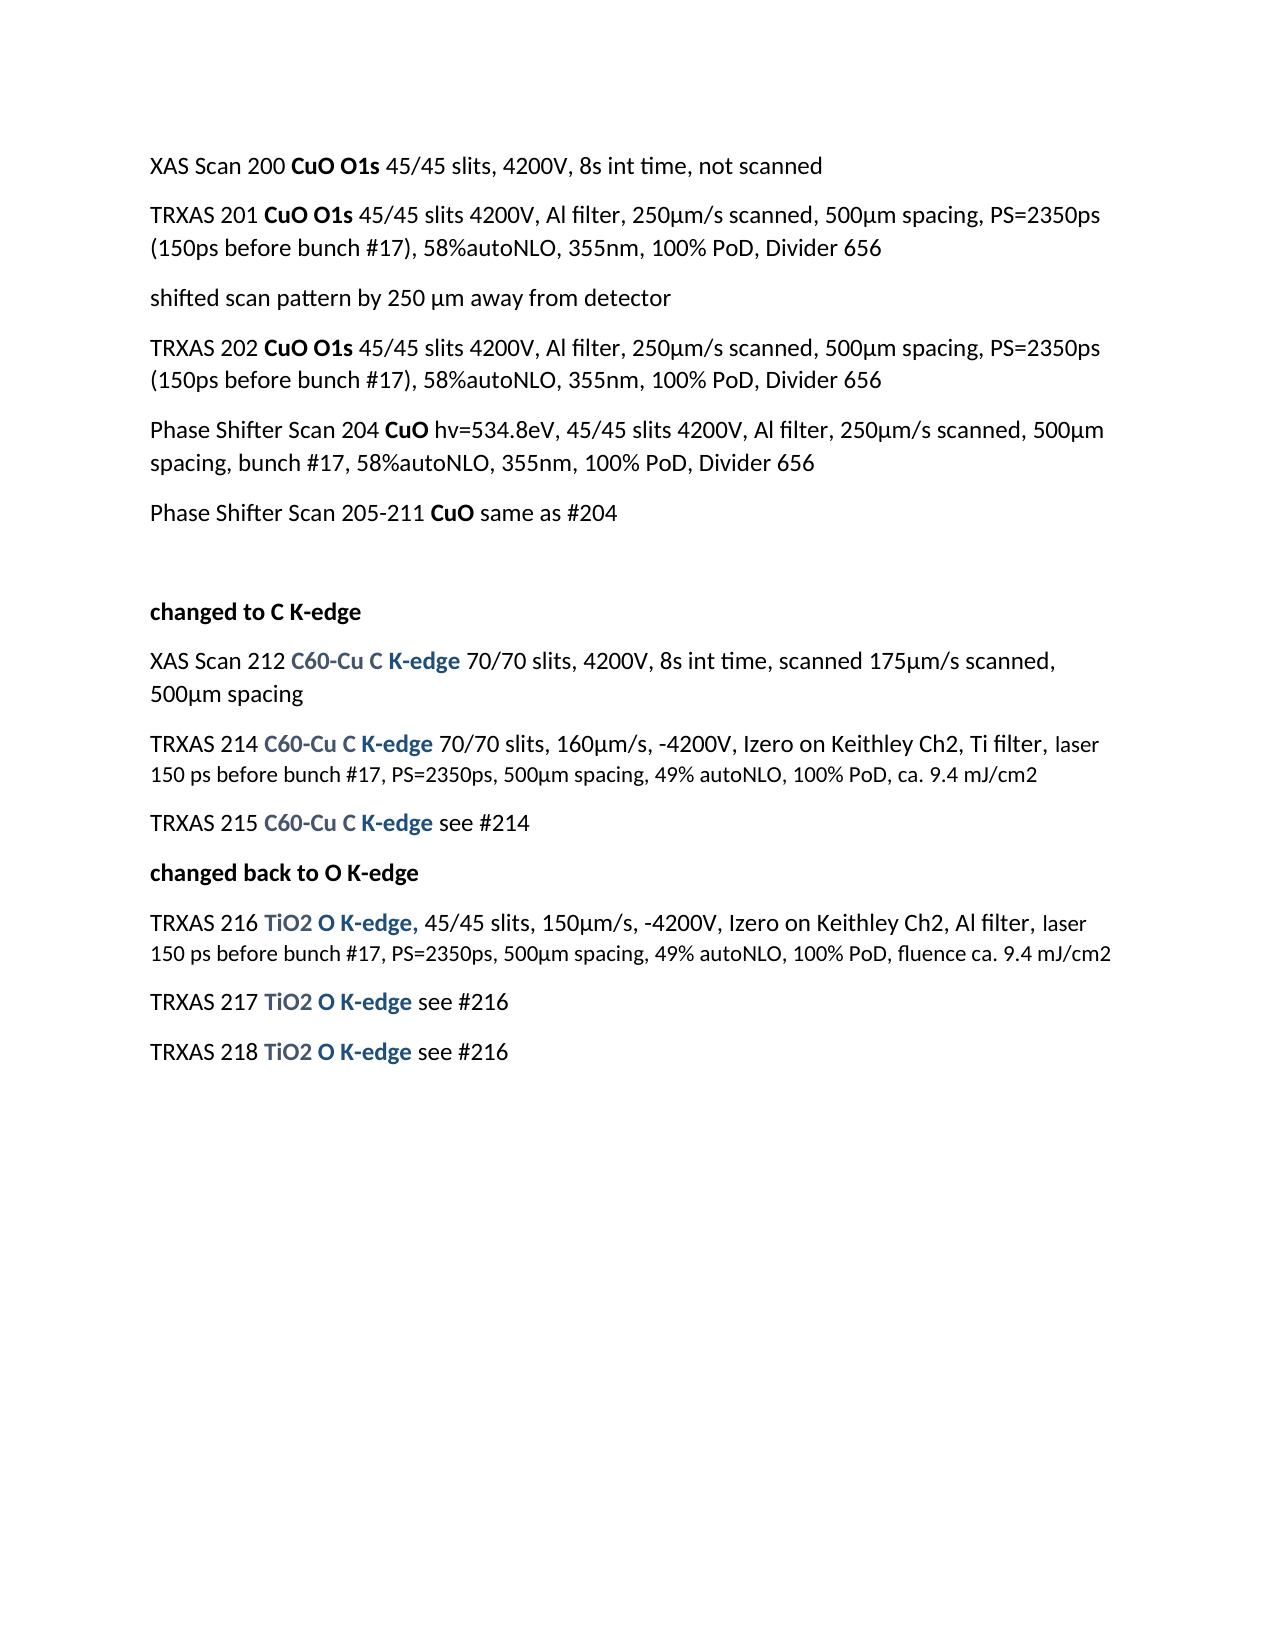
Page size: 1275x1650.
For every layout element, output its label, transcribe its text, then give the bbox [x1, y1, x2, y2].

text Phase Shifter Scan 205-211 CuO same as #204 [150, 497, 1125, 527]
text TRXAS 215 C60-Cu C K-edge see #214 [150, 807, 1125, 838]
text TRXAS 201 CuO O1s 45/45 slits 4200V, Al filter, 250µm/s scanned, 500µm spacing, PS=2350ps (150ps before bunch #17), 58%autoNLO, 355nm, 100% PoD, Divider 656 [150, 199, 1125, 263]
text TRXAS 216 TiO2 O K-edge, 45/45 slits, 150µm/s, -4200V, Izero on Keithley Ch2, Al filter, laser 150 ps before bunch #17, PS=2350ps, 500µm spacing, 49% autoNLO, 100% PoD, fluence ca. 9.4 mJ/cm2 [150, 907, 1125, 967]
text TRXAS 217 TiO2 O K-edge see #216 [150, 986, 1125, 1017]
text Phase Shifter Scan 204 CuO hv=534.8eV, 45/45 slits 4200V, Al filter, 250µm/s scanned, 500µm spacing, bunch #17, 58%autoNLO, 355nm, 100% PoD, Divider 656 [150, 414, 1125, 478]
text XAS Scan 212 C60-Cu C K-edge 70/70 slits, 4200V, 8s int time, scanned 175µm/s scanned, 500µm spacing [150, 645, 1125, 709]
text changed back to O K-edge [150, 857, 1125, 888]
text TRXAS 214 C60-Cu C K-edge 70/70 slits, 160µm/s, -4200V, Izero on Keithley Ch2, Ti filter, laser 150 ps before bunch #17, PS=2350ps, 500µm spacing, 49% autoNLO, 100% PoD, ca. 9.4 mJ/cm2 [150, 728, 1125, 789]
text XAS Scan 200 CuO O1s 45/45 slits, 4200V, 8s int time, not scanned [150, 150, 1125, 181]
text changed to C K-edge [150, 596, 1125, 626]
text TRXAS 218 TiO2 O K-edge see #216 [150, 1036, 1125, 1066]
text TRXAS 202 CuO O1s 45/45 slits 4200V, Al filter, 250µm/s scanned, 500µm spacing, PS=2350ps (150ps before bunch #17), 58%autoNLO, 355nm, 100% PoD, Divider 656 [150, 332, 1125, 395]
text shifted scan pattern by 250 µm away from detector [150, 282, 1125, 313]
